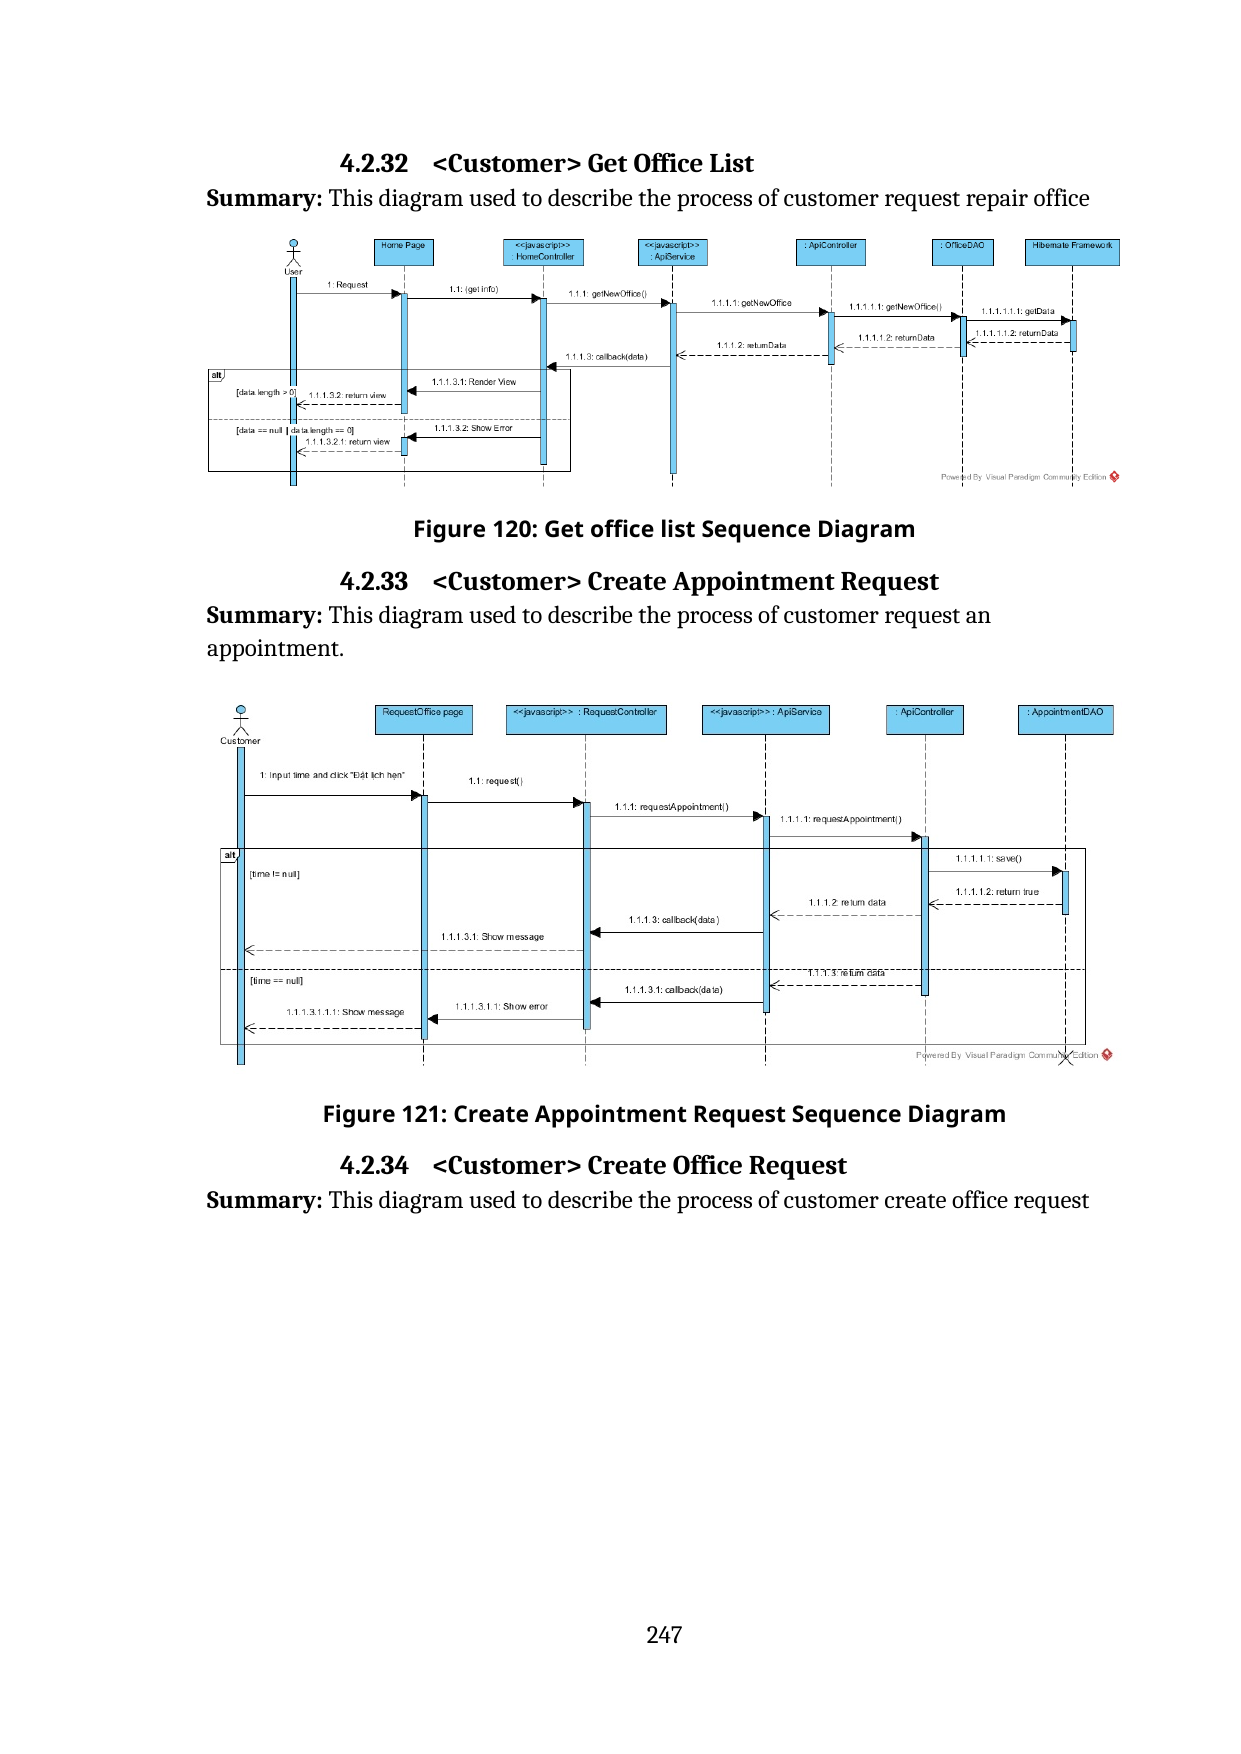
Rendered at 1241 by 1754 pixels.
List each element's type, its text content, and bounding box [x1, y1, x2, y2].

text Summary: This diagram used to describe the process of customer create office request [207, 1186, 1122, 1215]
picture [206, 237, 1123, 489]
picture [206, 688, 1123, 1074]
subtitle <Customer> Get Office List [340, 148, 1122, 179]
subtitle <Customer> Create Office Request [340, 1150, 1122, 1182]
subtitle <Customer> Create Appointment Request [340, 566, 1122, 597]
text Summary: This diagram used to describe the process of customer request repair office [207, 183, 1122, 212]
text Summary: This diagram used to describe the process of customer request an appointment. [207, 601, 1122, 663]
